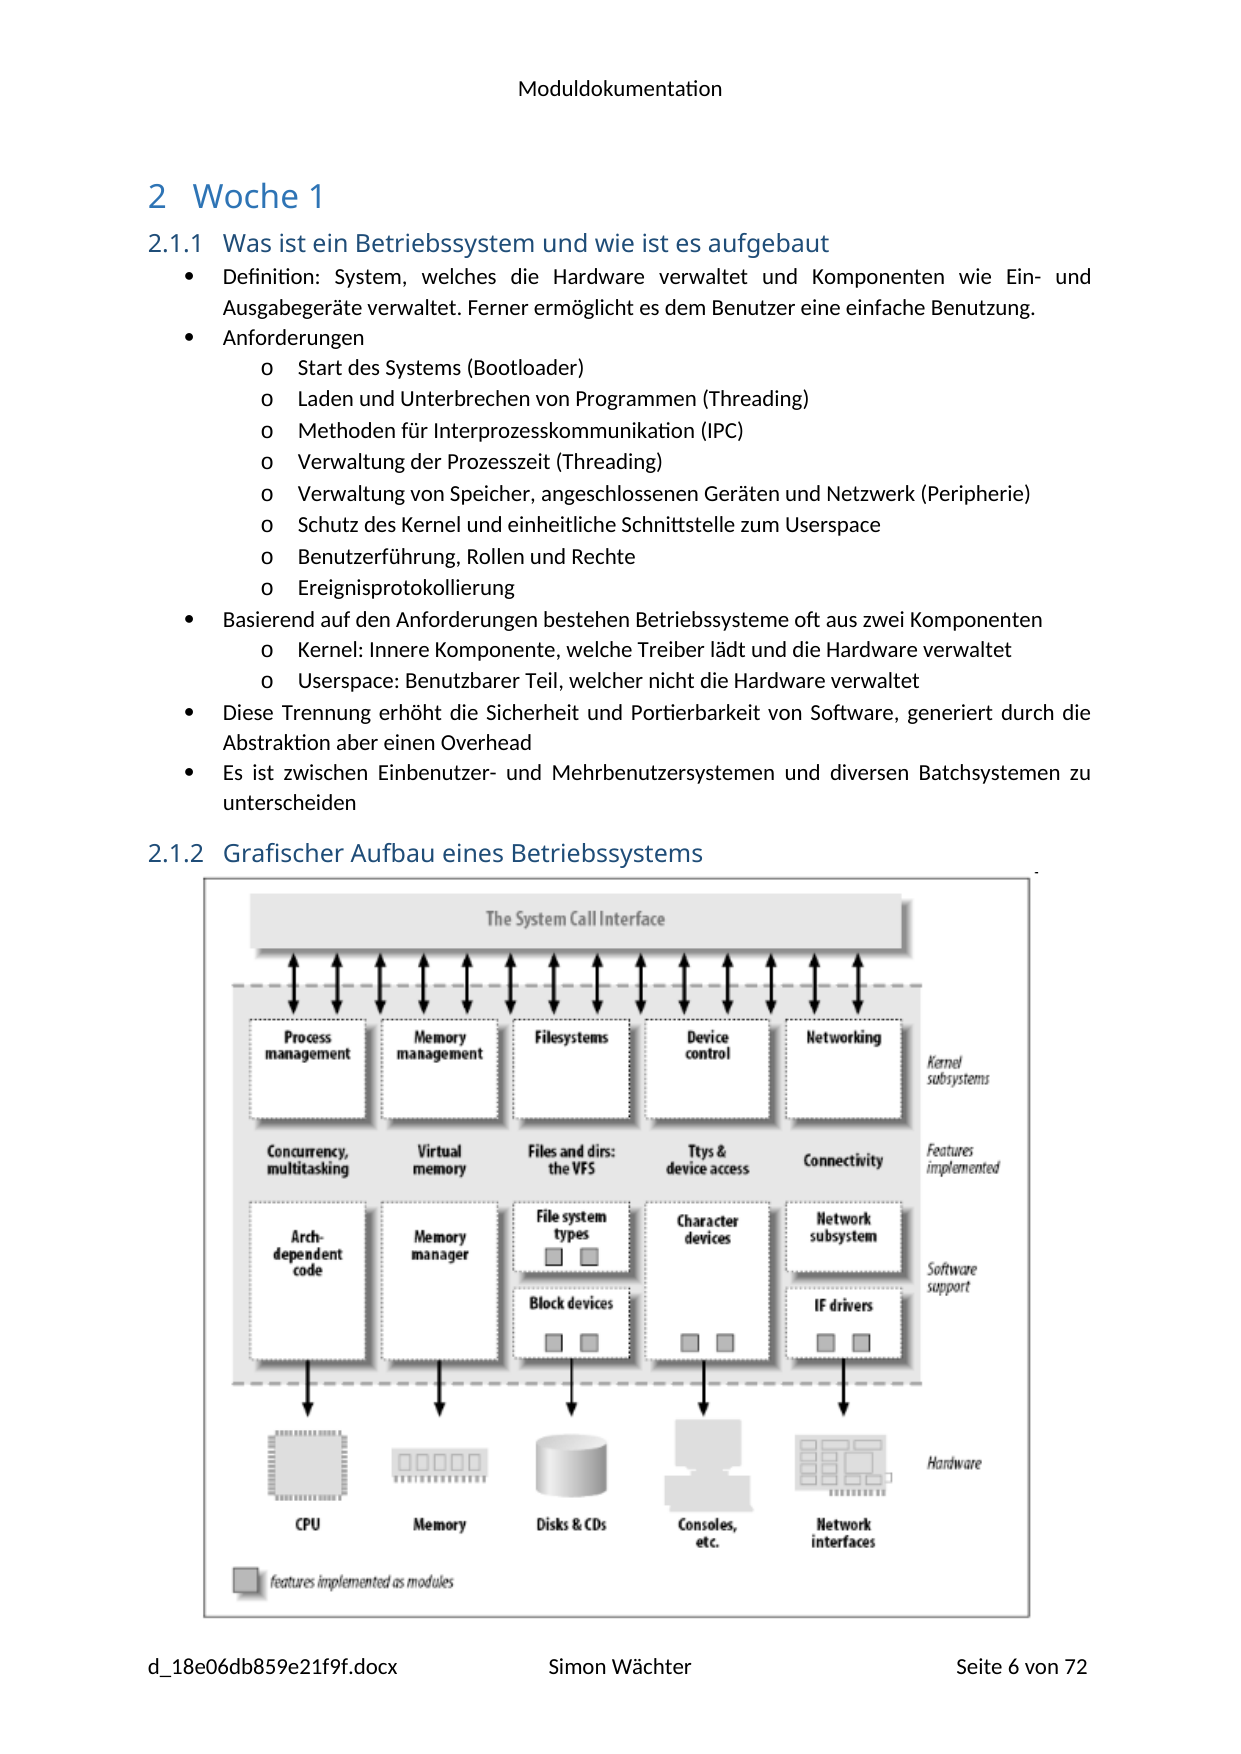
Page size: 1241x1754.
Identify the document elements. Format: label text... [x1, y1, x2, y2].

list Verwaltung von Speicher, angeschlossenen Geräten und Netzwerk (Peripherie) [260, 479, 1093, 508]
list Ereignisprotokollierung [260, 573, 1093, 602]
list Diese Trennung erhöht die Sicherheit und Portierbarkeit von Software, generiert durch die Abstraktion aber einen Overhead [185, 698, 1093, 756]
list Start des Systems (Bootloader) [260, 353, 1093, 382]
list Verwaltung der Prozesszeit (Threading) [260, 447, 1093, 477]
list Laden und Unterbrechen von Programmen (Threading) [260, 384, 1093, 414]
list Methoden für Interprozesskommunikation (IPC) [260, 416, 1093, 445]
list Definition: System, welches die Hardware verwaltet und Komponenten wie Ein- und Ausgabegeräte verwaltet. Ferner ermöglicht es dem Benutzer eine einfache Benutzung. [185, 262, 1093, 321]
subtitle Grafischer Aufbau eines Betriebssystems [148, 835, 1093, 869]
list Schutz des Kernel und einheitliche Schnittstelle zum Userspace [260, 510, 1093, 539]
list Es ist zwischen Einbenutzer- und Mehrbenutzersystemen und diversen Batchsystemen zu unterscheiden [185, 758, 1093, 817]
subtitle Was ist ein Betriebssystem und wie ist es aufgebaut [148, 226, 1093, 260]
subtitle Woche 1 [148, 173, 1093, 218]
list Anforderungen [185, 323, 1093, 351]
list Benutzerführung, Rollen und Rechte [260, 542, 1093, 571]
list Kernel: Innere Komponente, welche Treiber lädt und die Hardware verwaltet [260, 635, 1093, 664]
list Userspace: Benutzbarer Teil, welcher nicht die Hardware verwaltet [260, 666, 1093, 696]
list Basierend auf den Anforderungen bestehen Betriebssysteme oft aus zwei Komponenten [185, 605, 1093, 633]
